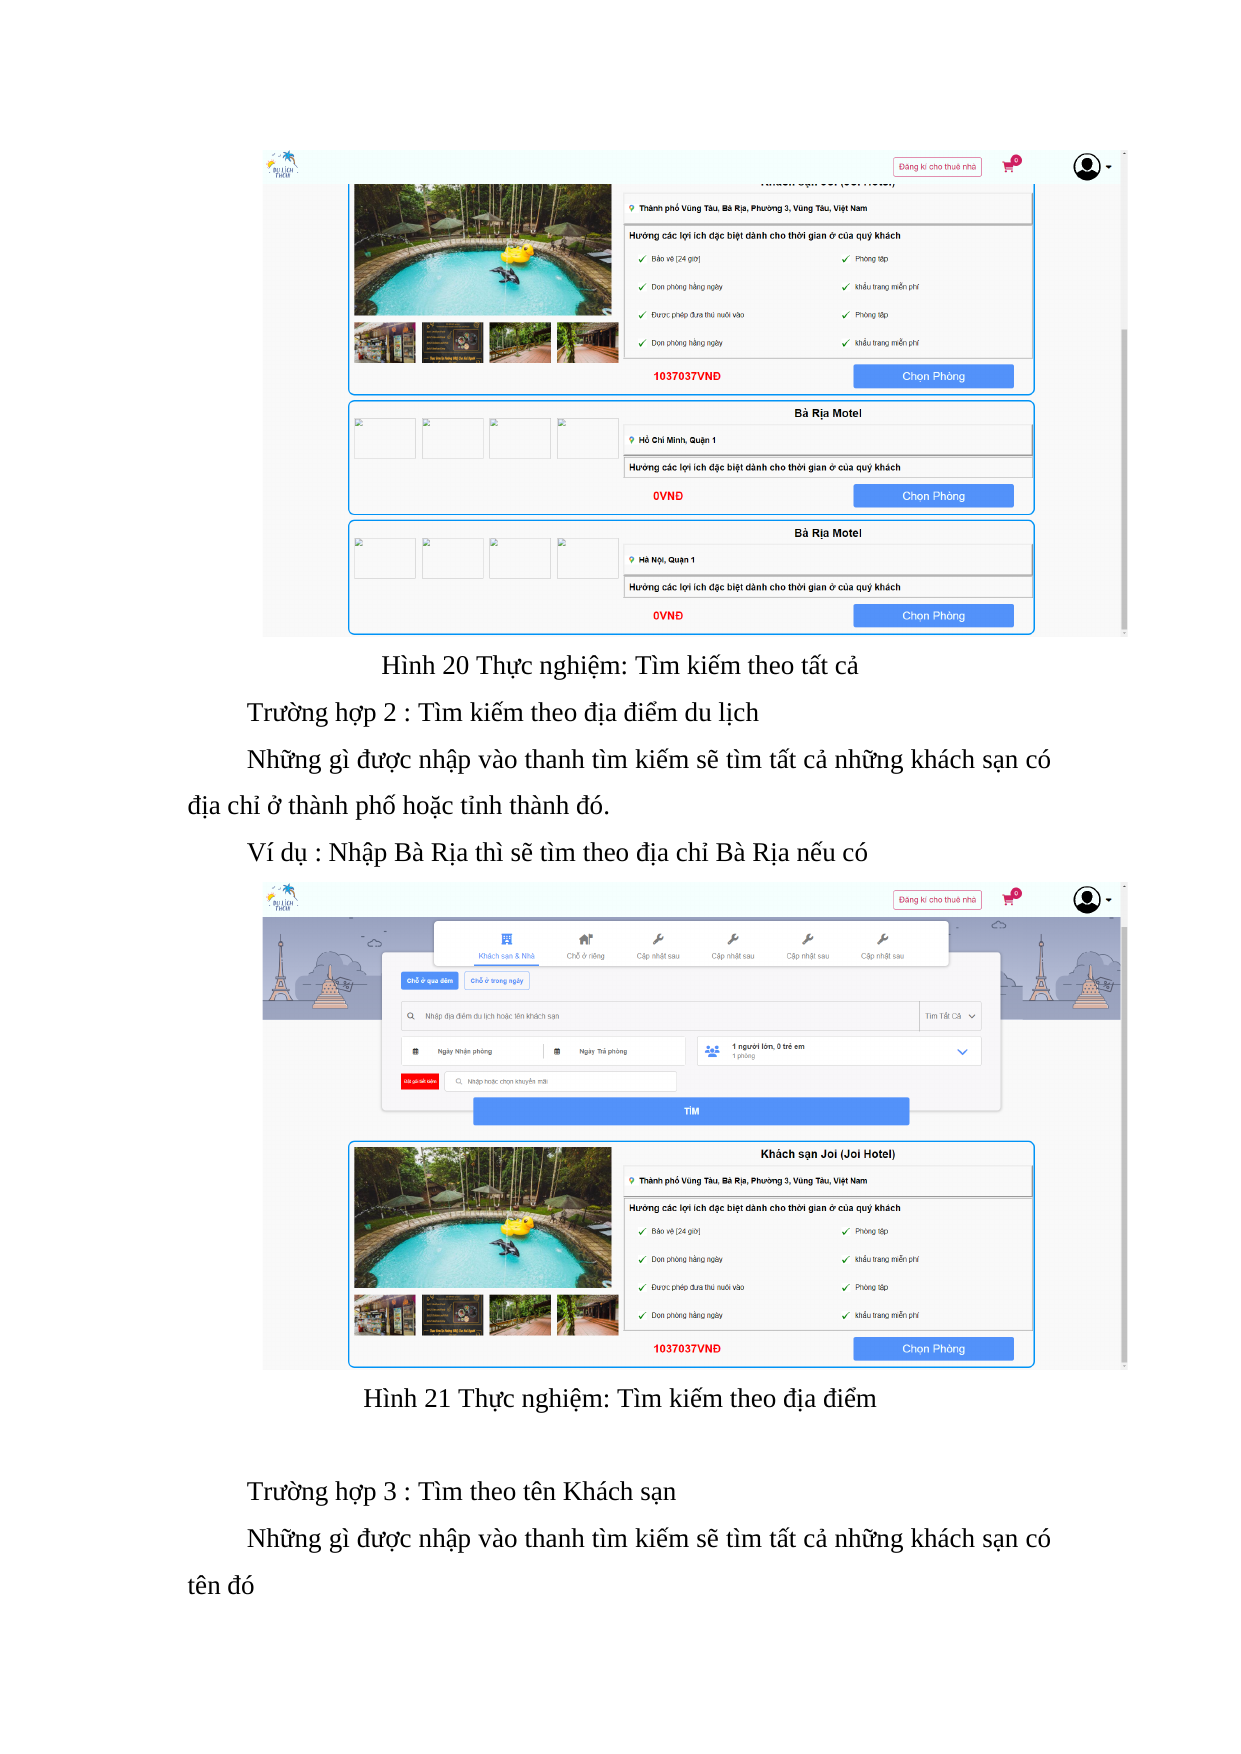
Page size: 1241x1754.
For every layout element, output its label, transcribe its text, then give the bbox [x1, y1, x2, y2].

text Hình 20 Thực nghiệm: Tìm kiếm theo tất cả [187, 649, 1053, 681]
text Hình 21 Thực nghiệm: Tìm kiếm theo địa điểm [187, 1382, 1053, 1413]
text Những gì được nhập vào thanh tìm kiếm sẽ tìm tất cả những khách sạn có địa chỉ ở thành phố hoặc tỉnh thành đó. [187, 743, 1053, 821]
text Trường hợp 3 : Tìm theo tên Khách sạn [187, 1475, 1053, 1507]
text Ví dụ : Nhập Bà Rịa thì sẽ tìm theo địa chỉ Bà Rịa nếu có [187, 836, 1053, 867]
picture [262, 882, 1128, 1370]
text Những gì được nhập vào thanh tìm kiếm sẽ tìm tất cả những khách sạn có tên đó [187, 1522, 1053, 1600]
picture [262, 150, 1128, 637]
text Trường hợp 2 : Tìm kiếm theo địa điểm du lịch [187, 696, 1053, 727]
